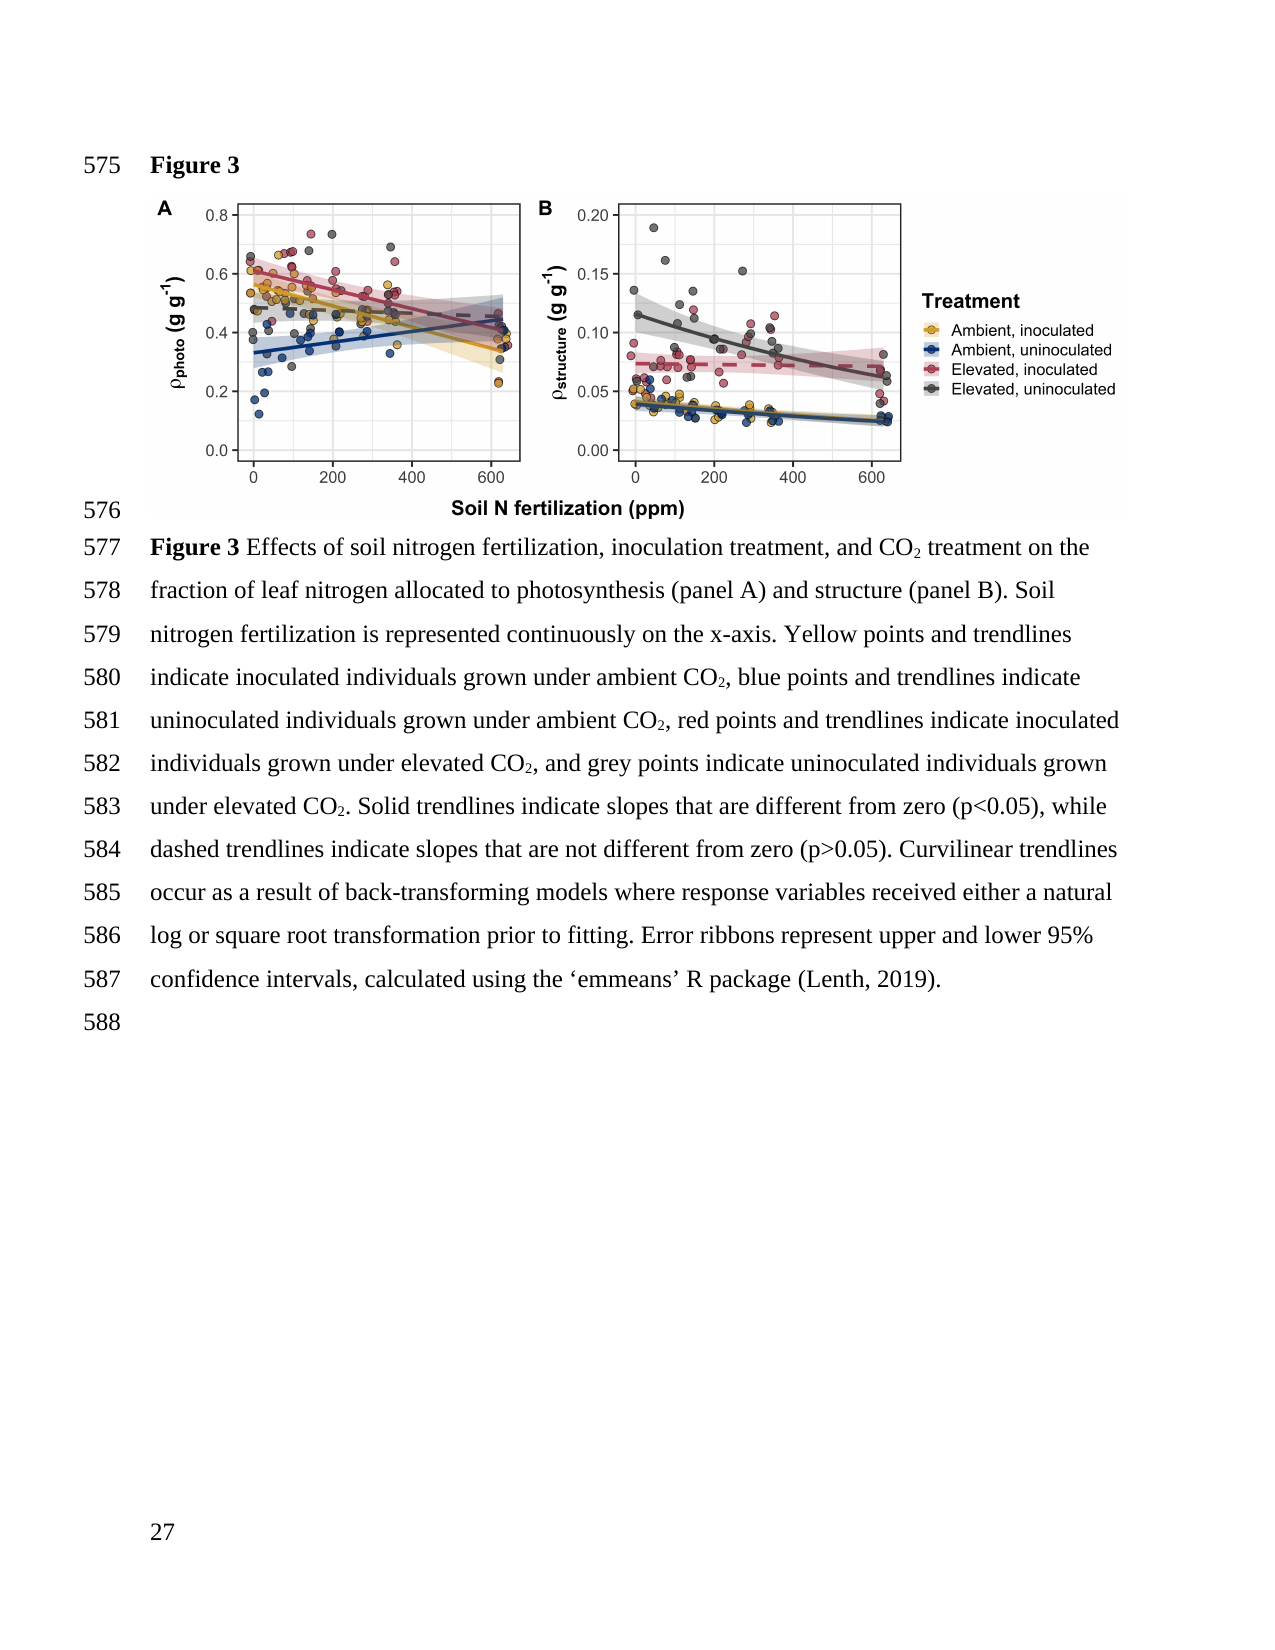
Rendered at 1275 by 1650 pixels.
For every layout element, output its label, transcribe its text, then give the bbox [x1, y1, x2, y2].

text Figure 3 [150, 150, 1125, 179]
picture [150, 193, 1125, 519]
text Figure 3 Effects of soil nitrogen fertilization, inoculation treatment, and CO2 treatment on the fraction of leaf nitrogen allocated to photosynthesis (panel A) and structure (panel B). Soil nitrogen fertilization is represented continuously on the x-axis. Yellow points and trendlines indicate inoculated individuals grown under ambient CO2, blue points and trendlines indicate uninoculated individuals grown under ambient CO2, red points and trendlines indicate inoculated individuals grown under elevated CO2, and grey points indicate uninoculated individuals grown under elevated CO2. Solid trendlines indicate slopes that are different from zero (p<0.05), while dashed trendlines indicate slopes that are not different from zero (p>0.05). Curvilinear trendlines occur as a result of back-transforming models where response variables received either a natural log or square root transformation prior to fitting. Error ribbons represent upper and lower 95% confidence intervals, calculated using the ‘emmeans’ R package (Lenth, 2019). [150, 532, 1125, 992]
